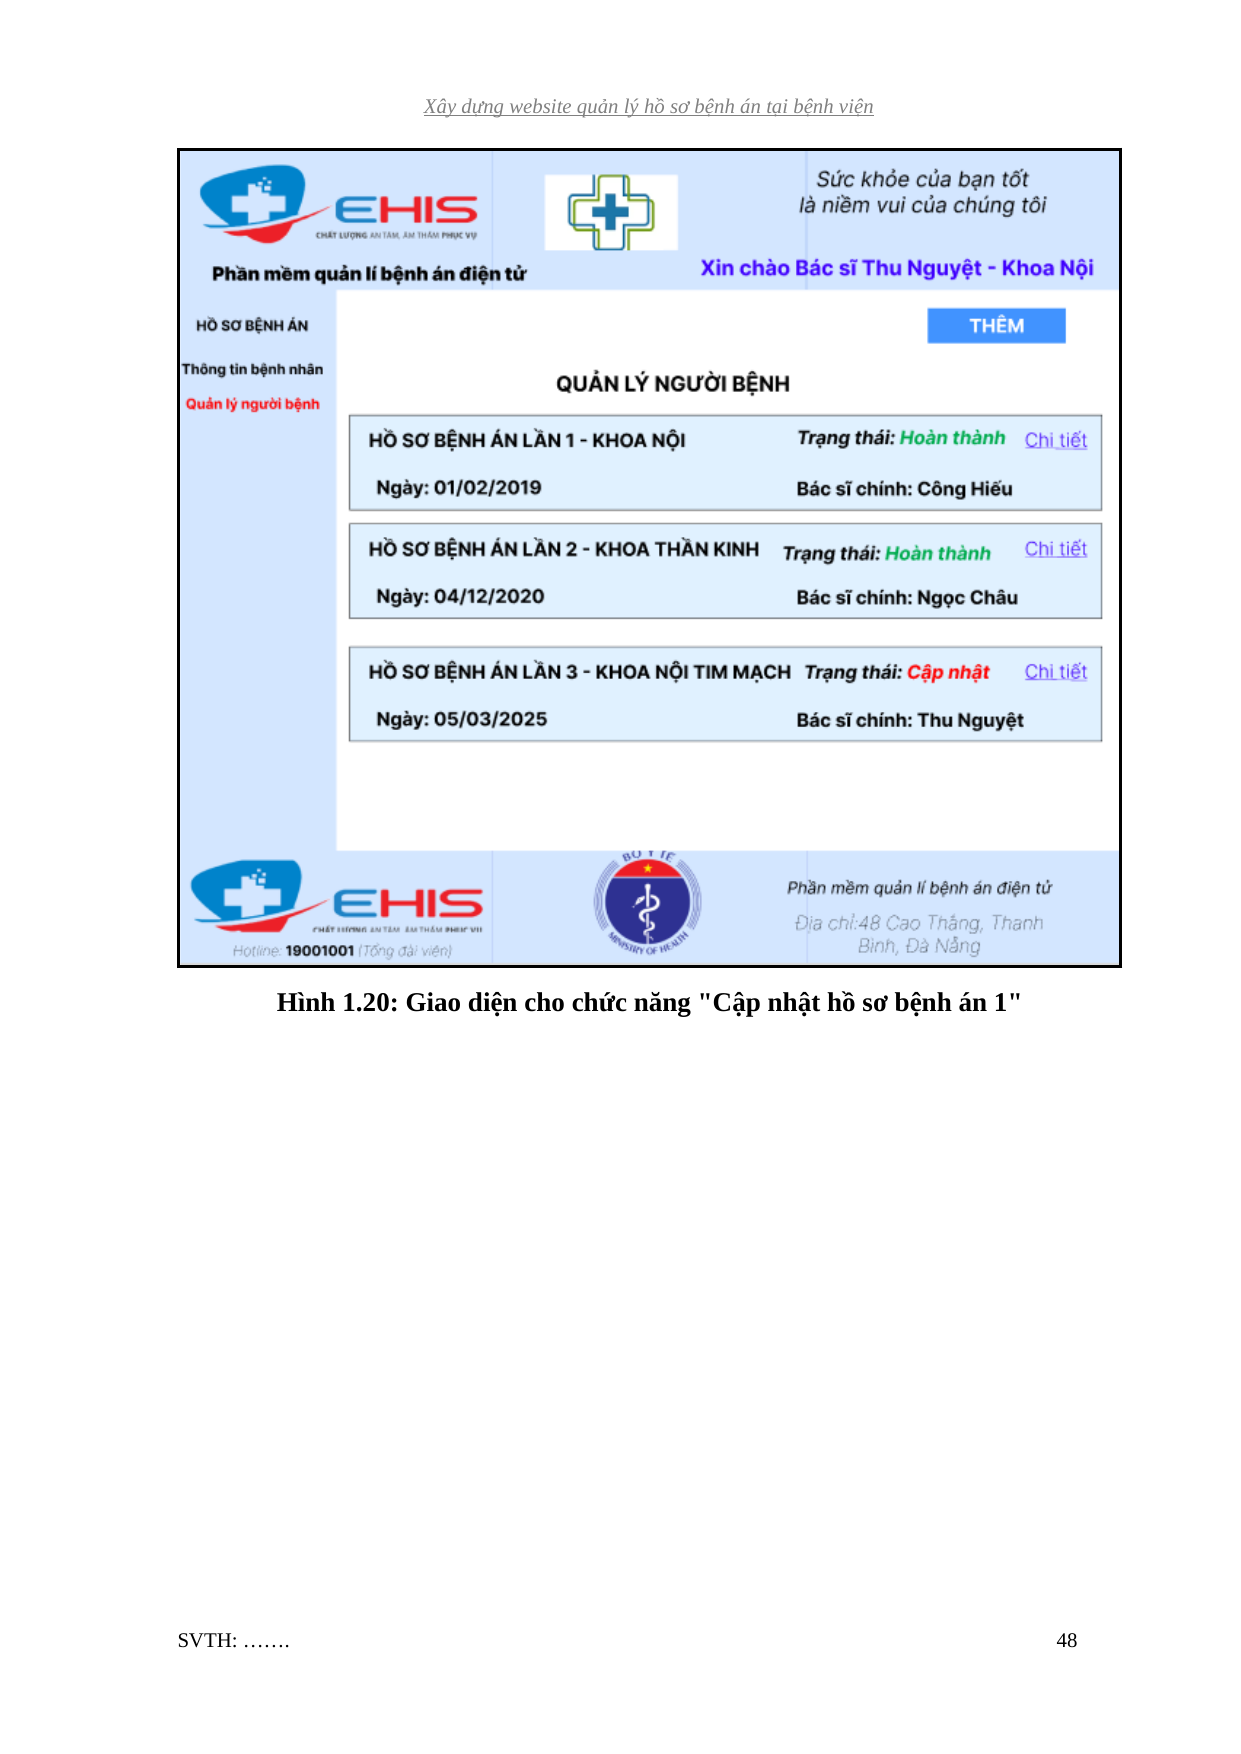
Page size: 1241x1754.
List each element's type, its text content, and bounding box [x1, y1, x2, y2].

picture [180, 151, 1119, 965]
text Hình 1.20: Giao diện cho chức năng "Cập nhật hồ sơ bệnh án 1" [177, 986, 1122, 1017]
